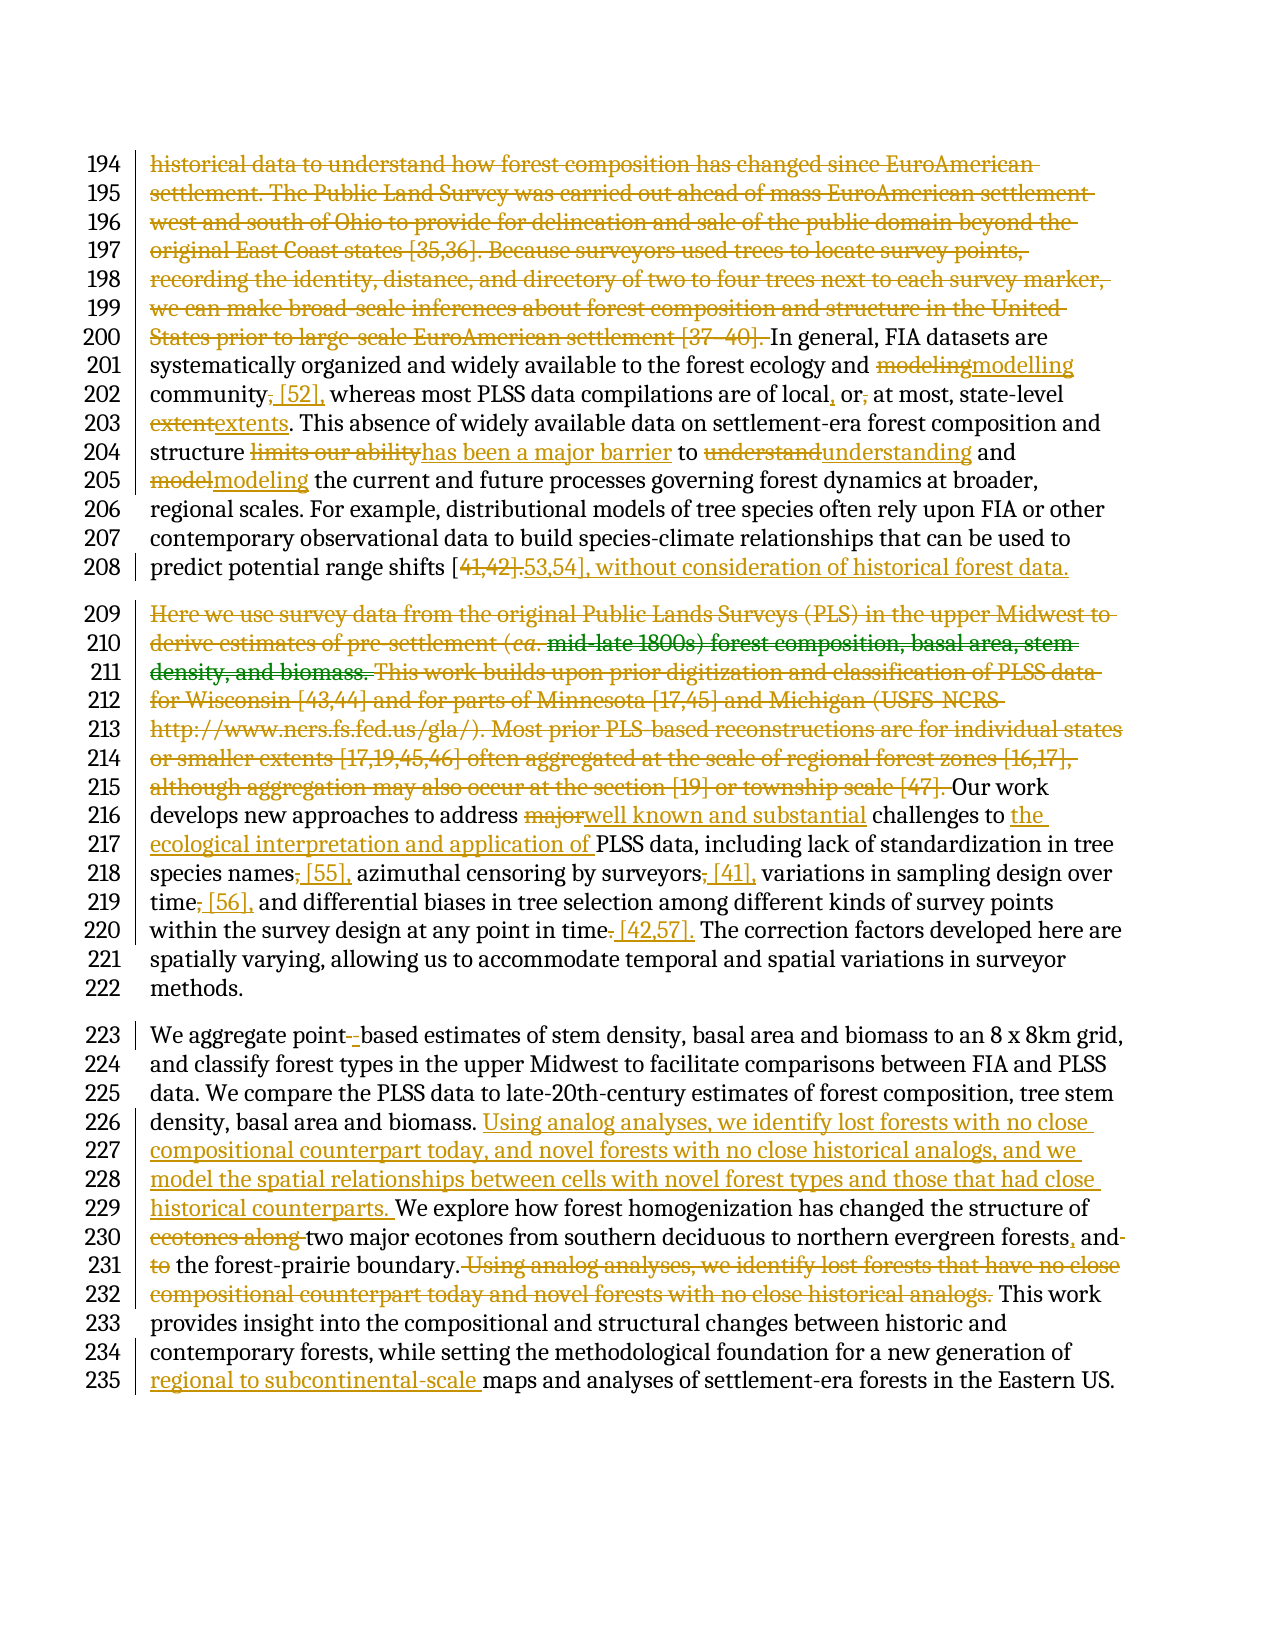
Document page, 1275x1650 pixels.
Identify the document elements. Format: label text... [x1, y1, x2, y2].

text Our work develops new approaches to address challenges to PLSS data, including lack of standardization in tree species names azimuthal censoring by surveyors variations in sampling design over time and differential biases in tree selection among different kinds of survey points within the survey design at any point in time The correction factors developed here are spatially varying, allowing us to accommodate temporal and spatial variations in surveyor methods. [150, 600, 1125, 1002]
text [150, 150, 1125, 581]
text We aggregate pointbased estimates of stem density, basal area and biomass to an 8 x 8km grid, and classify forest types in the upper Midwest to facilitate comparisons between FIA and PLSS data. We compare the PLSS data to late-20th-century estimates of forest composition, tree stem density, basal area and biomass. We explore how forest homogenization has changed the structure of two major ecotones from southern deciduous to northern evergreen forests and the forest-prairie boundary. This work provides insight into the compositional and structural changes between historic and contemporary forests, while setting the methodological foundation for a new generation of maps and analyses of settlement-era forests in the Eastern US. [150, 1021, 1125, 1395]
